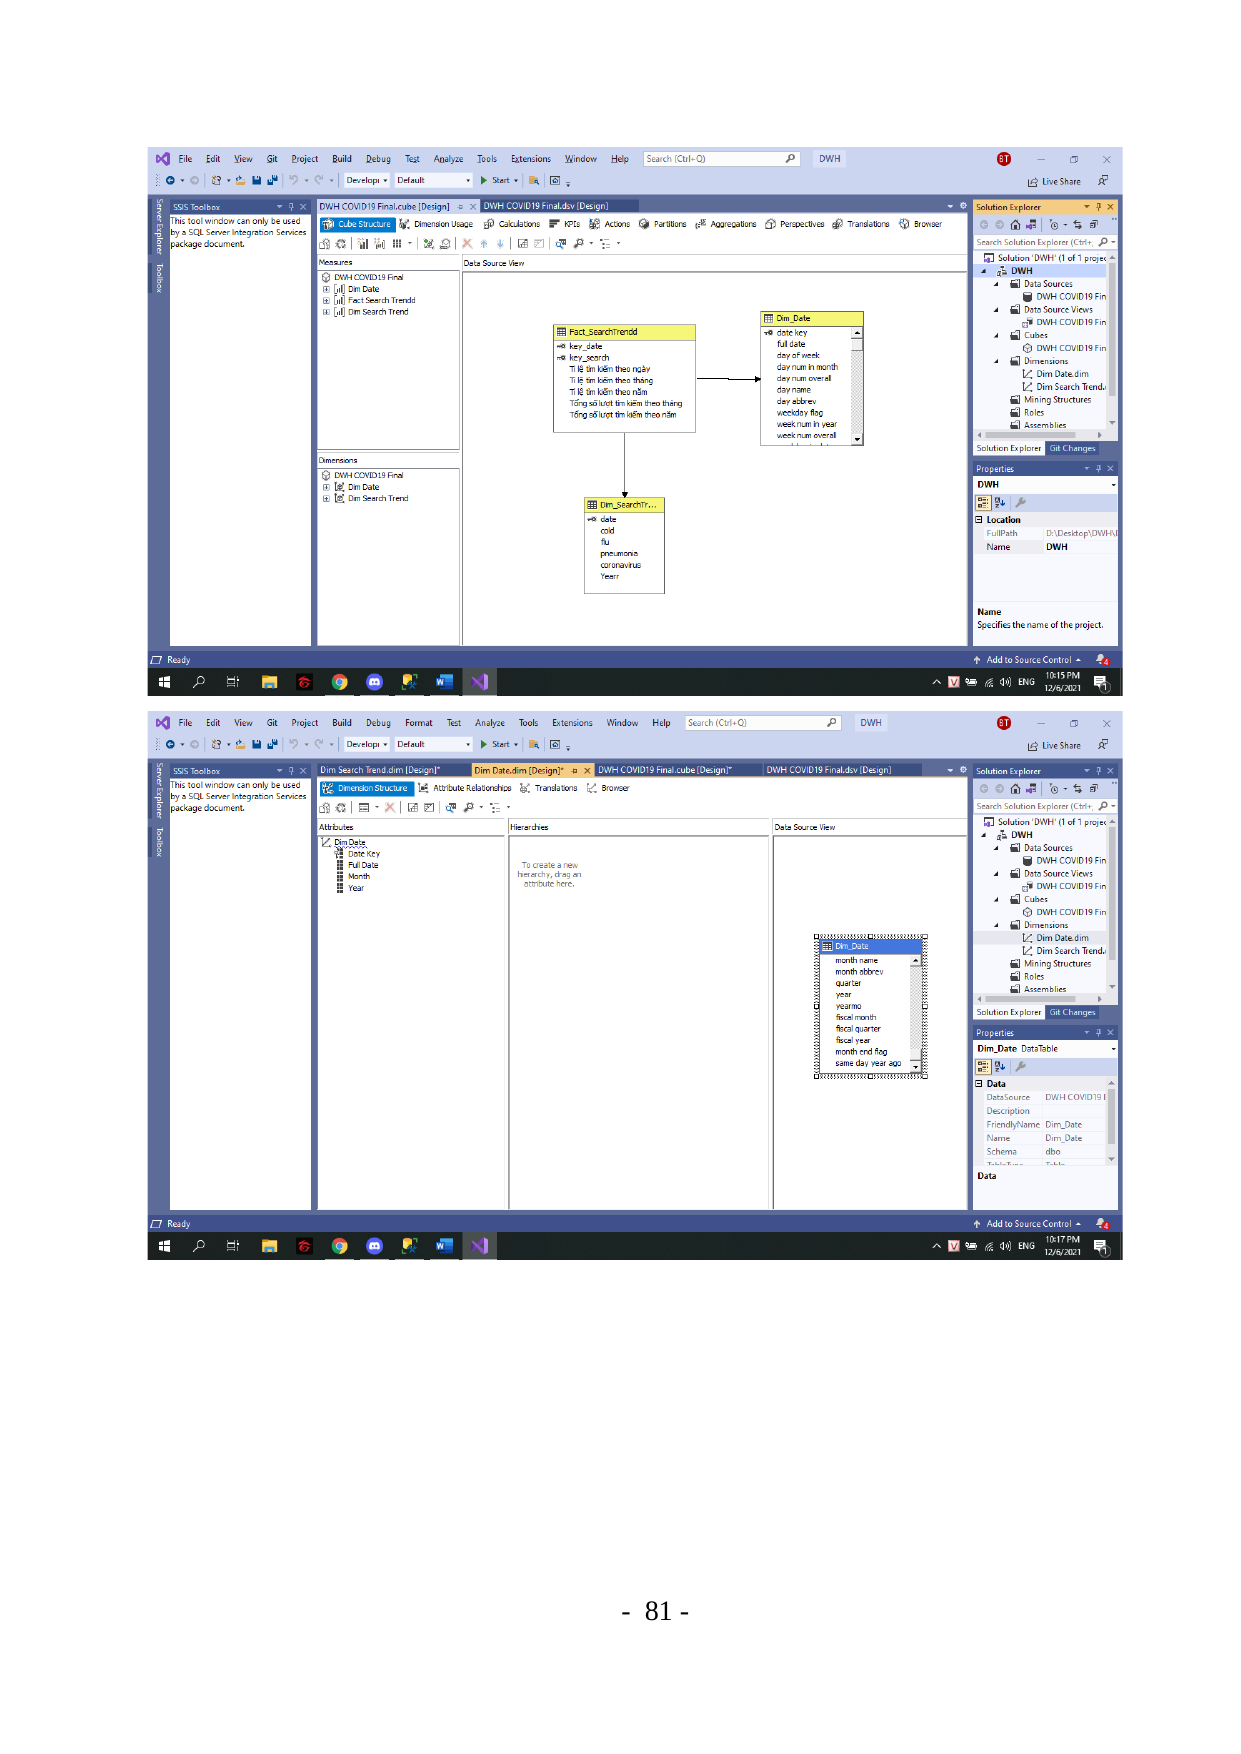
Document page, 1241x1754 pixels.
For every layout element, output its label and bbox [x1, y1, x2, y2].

picture [147, 711, 1123, 1260]
picture [147, 147, 1123, 696]
